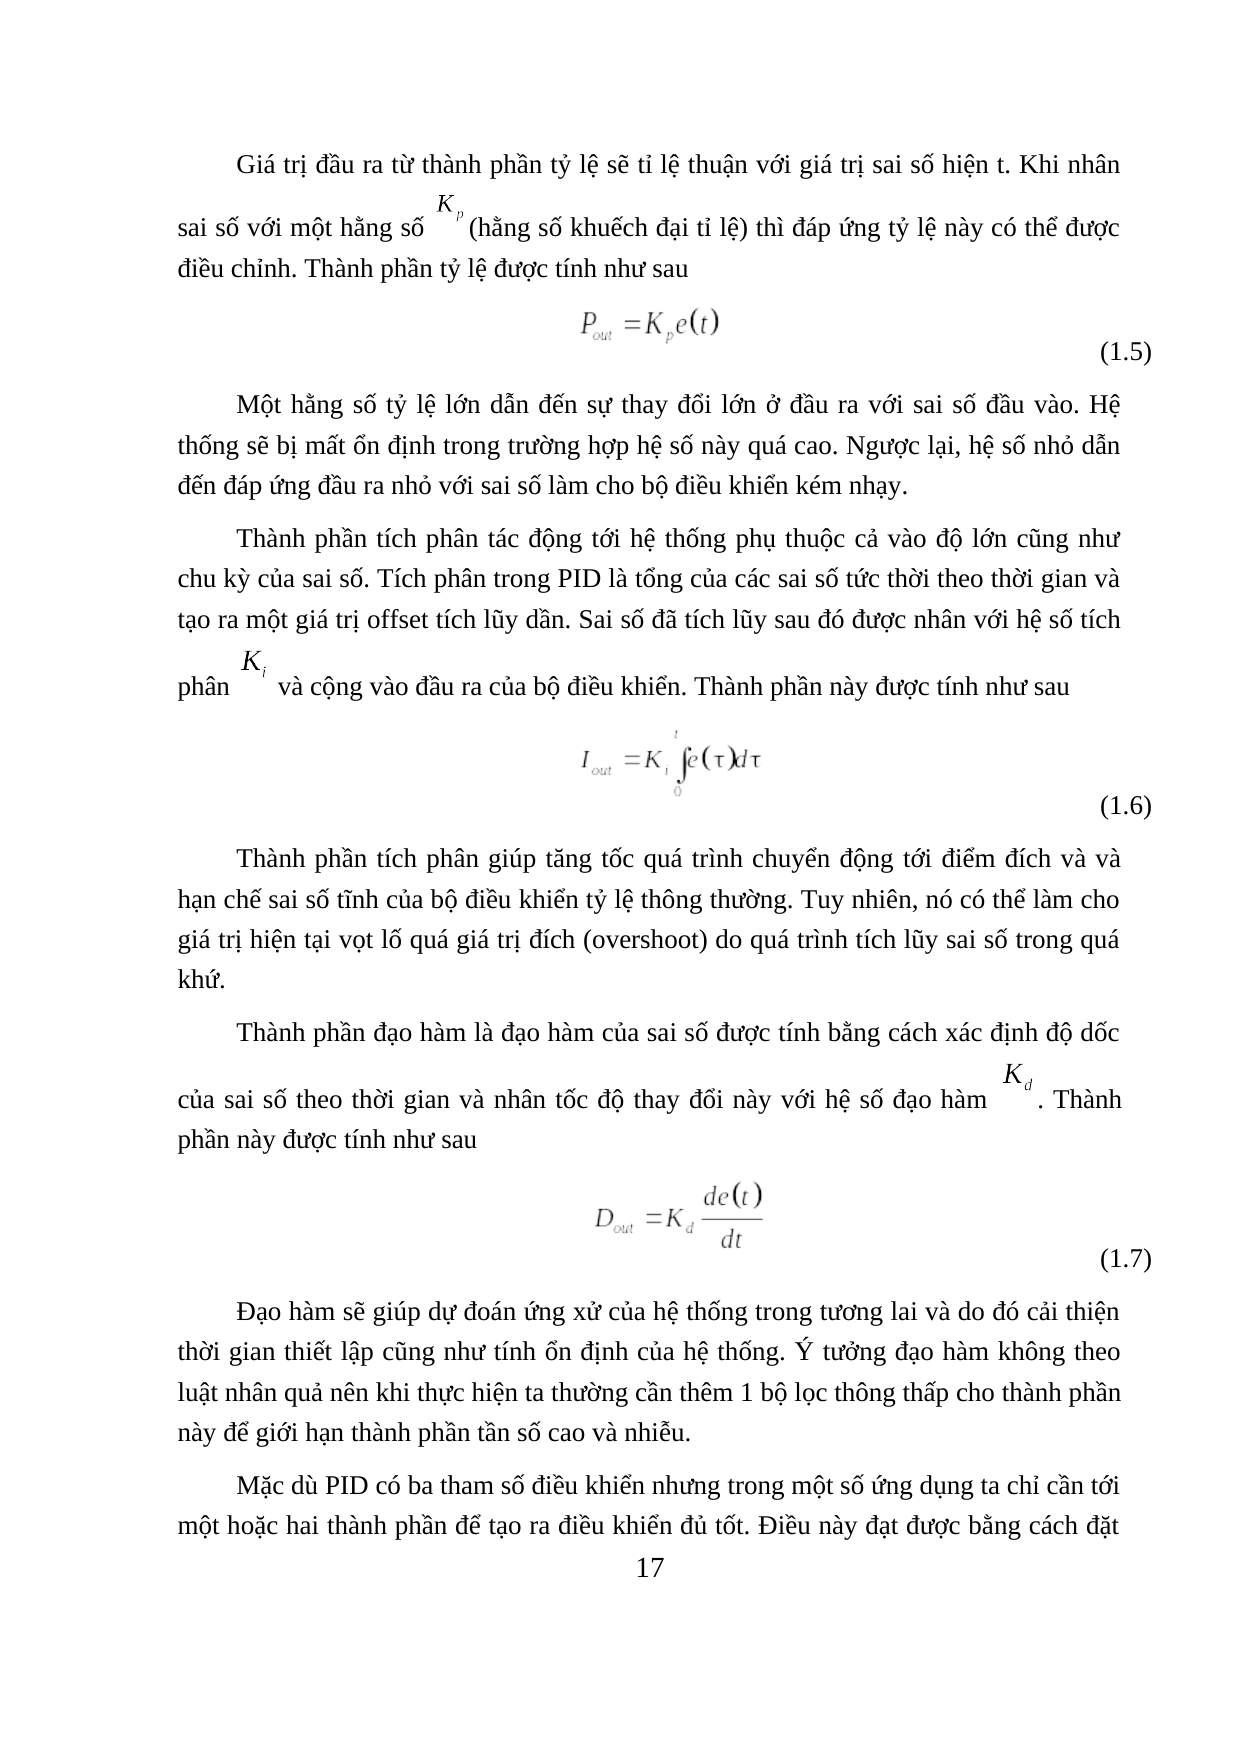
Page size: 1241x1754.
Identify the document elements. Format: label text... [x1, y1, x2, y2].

text Đạo hàm sẽ giúp dự đoán ứng xử của hệ thống trong tương lai và do đó cải thiện thời gian thiết lập cũng như tính ổn định của hệ thống. Ý tưởng đạo hàm không theo luật nhân quả nên khi thực hiện ta thường cần thêm 1 bộ lọc thông thấp cho thành phần này để giới hạn thành phần tần số cao và nhiễu. [177, 1295, 1122, 1447]
text Thành phần tích phân giúp tăng tốc quá trình chuyển động tới điểm đích và và hạn chế sai số tĩnh của bộ điều khiển tỷ lệ thông thường. Tuy nhiên, nó có thể làm cho giá trị hiện tại vọt lố quá giá trị đích (overshoot) do quá trình tích lũy sai số trong quá khứ. [177, 842, 1122, 995]
text Giá trị đầu ra từ thành phần tỷ lệ sẽ tỉ lệ thuận với giá trị sai số hiện t. Khi nhân sai số với một hằng số (hằng số khuếch đại tỉ lệ) thì đáp ứng tỷ lệ này có thể được điều chỉnh. Thành phần tỷ lệ được tính như sau [177, 148, 1122, 283]
text Thành phần tích phân tác động tới hệ thống phụ thuộc cả vào độ lớn cũng như chu kỳ của sai số. Tích phân trong PID là tổng của các sai số tức thời theo thời gian và tạo ra một giá trị offset tích lũy dần. Sai số đã tích lũy sau đó được nhân với hệ số tích phân và cộng vào đầu ra của bộ điều khiển. Thành phần này được tính như sau [177, 522, 1122, 701]
text Một hằng số tỷ lệ lớn dẫn đến sự thay đổi lớn ở đầu ra với sai số đầu vào. Hệ thống sẽ bị mất ổn định trong trường hợp hệ số này quá cao. Ngược lại, hệ số nhỏ dẫn đến đáp ứng đầu ra nhỏ với sai số làm cho bộ điều khiển kém nhạy. [177, 388, 1122, 500]
text (1.7) [177, 1177, 1122, 1273]
text (1.5) [177, 304, 1122, 367]
text Thành phần đạo hàm là đạo hàm của sai số được tính bằng cách xác định độ dốc của sai số theo thời gian và nhân tốc độ thay đổi này với hệ số đạo hàm . Thành phần này được tính như sau [177, 1017, 1122, 1155]
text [177, 1469, 1122, 1541]
text (1.6) [177, 723, 1122, 821]
